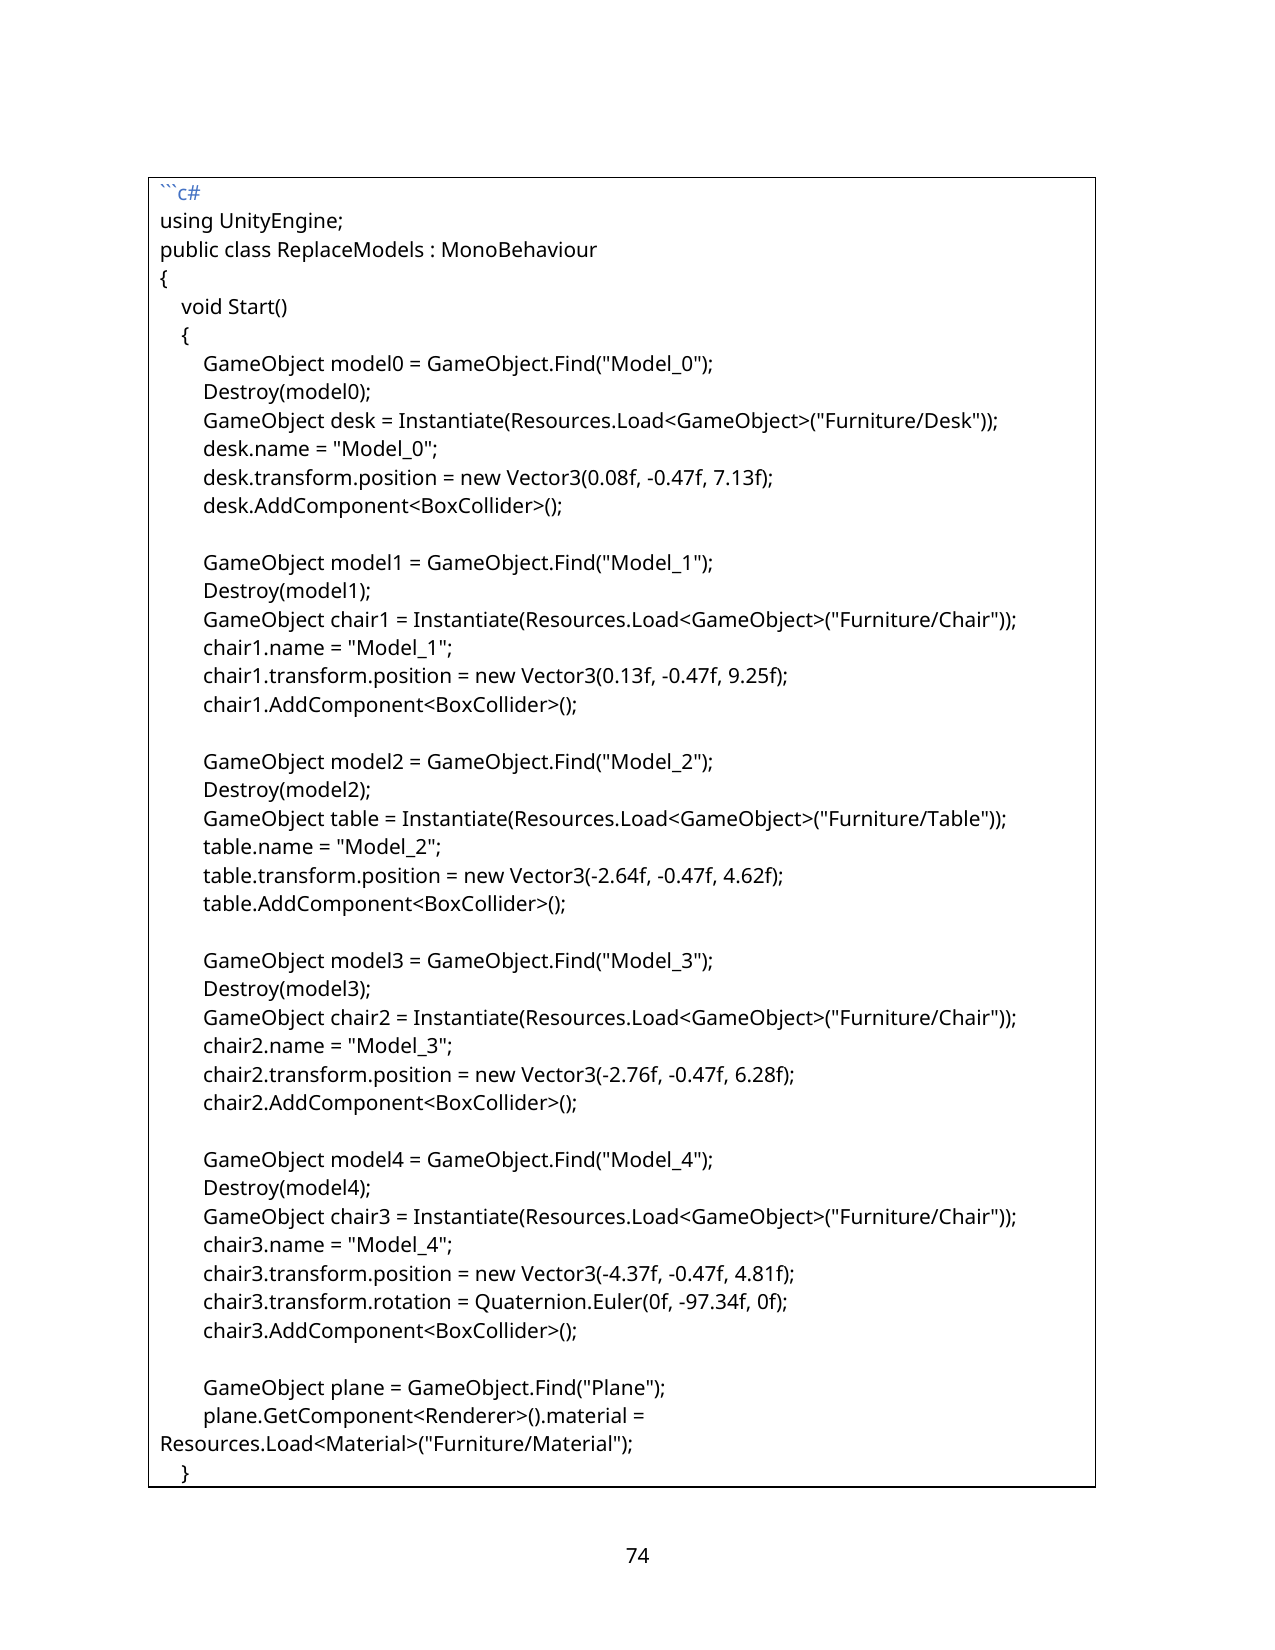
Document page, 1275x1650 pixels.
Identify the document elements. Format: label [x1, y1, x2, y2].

table_header [149, 178, 1095, 1486]
